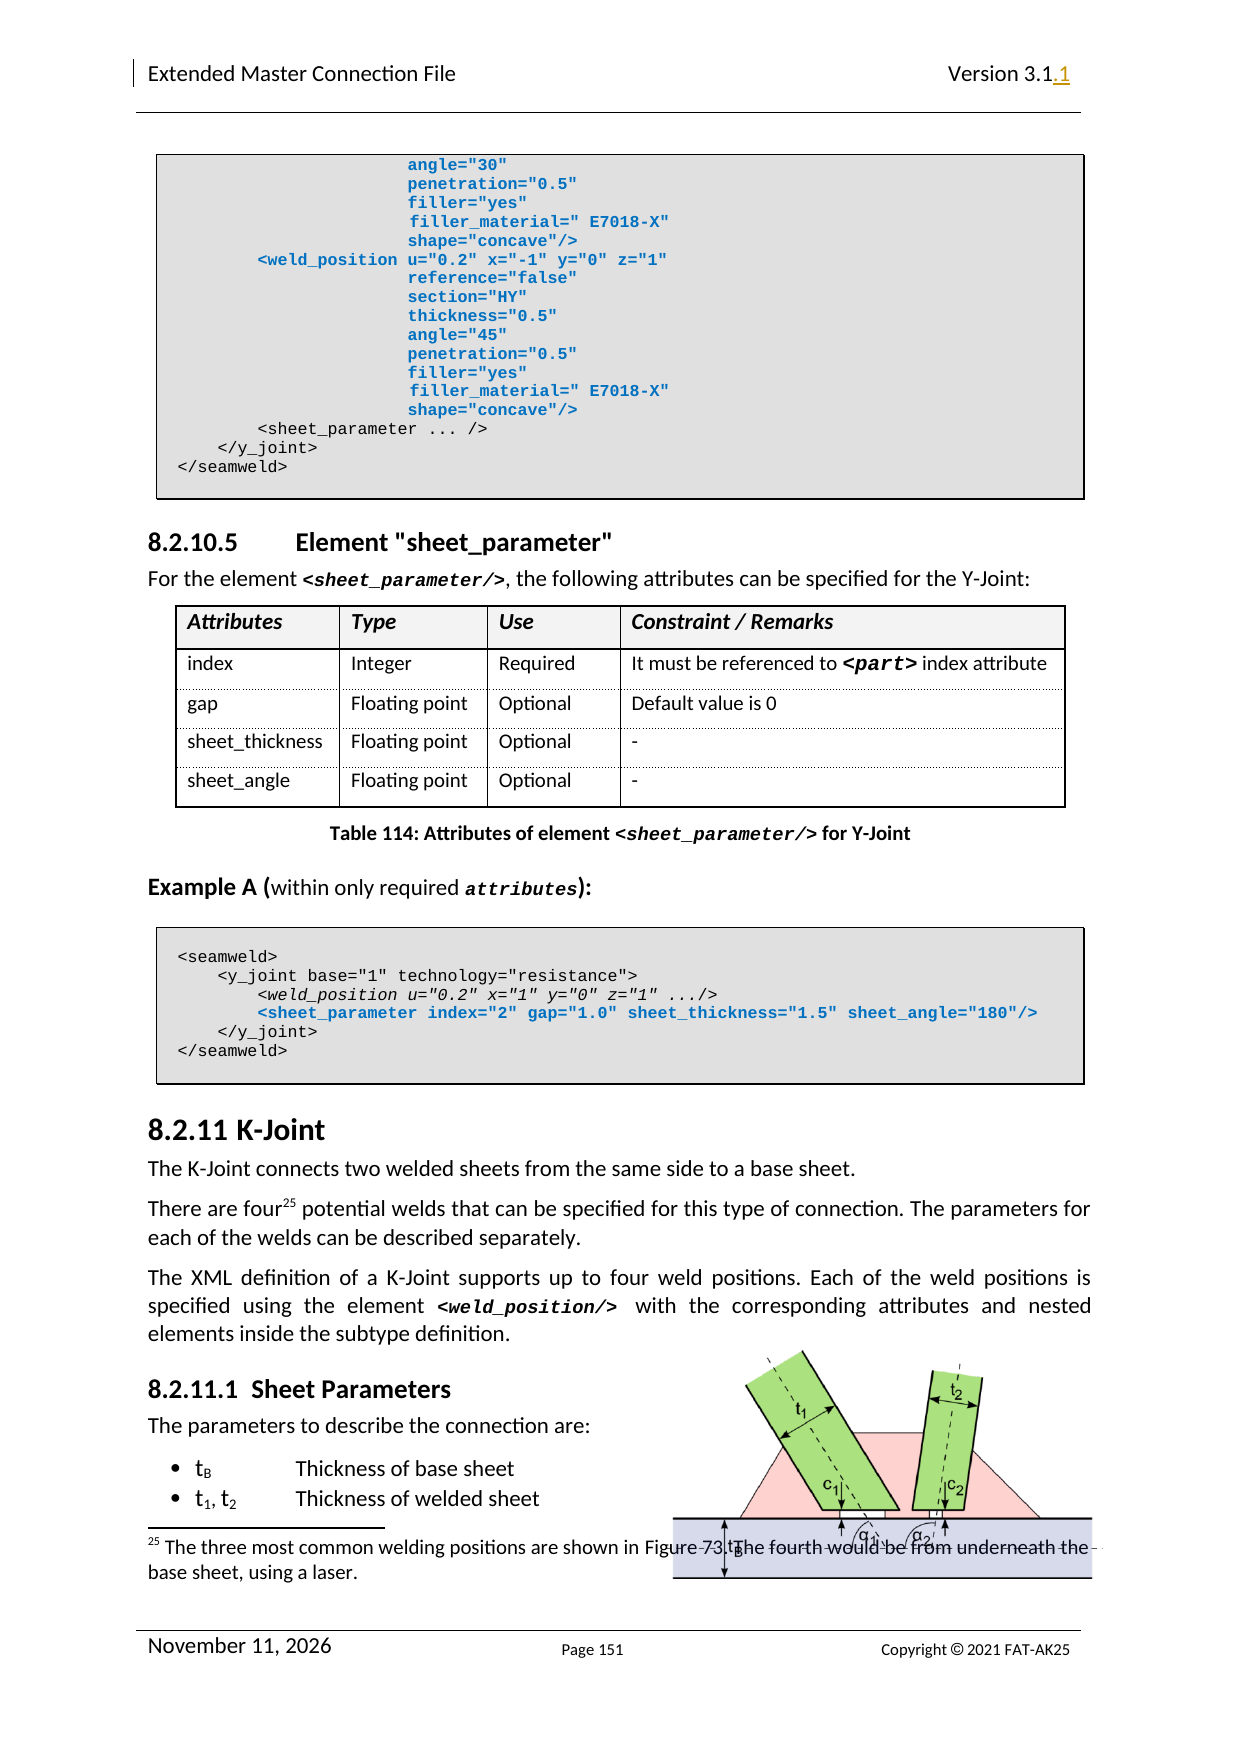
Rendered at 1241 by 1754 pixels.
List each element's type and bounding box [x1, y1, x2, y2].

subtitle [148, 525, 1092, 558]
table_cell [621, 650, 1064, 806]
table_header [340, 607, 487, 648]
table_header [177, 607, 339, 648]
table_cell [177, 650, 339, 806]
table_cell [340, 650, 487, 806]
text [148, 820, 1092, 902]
picture [665, 1350, 1103, 1579]
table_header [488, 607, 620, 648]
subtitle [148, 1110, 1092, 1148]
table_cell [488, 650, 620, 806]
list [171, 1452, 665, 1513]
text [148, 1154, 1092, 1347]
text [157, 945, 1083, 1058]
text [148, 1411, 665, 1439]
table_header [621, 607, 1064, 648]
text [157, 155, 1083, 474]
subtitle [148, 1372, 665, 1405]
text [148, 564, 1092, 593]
